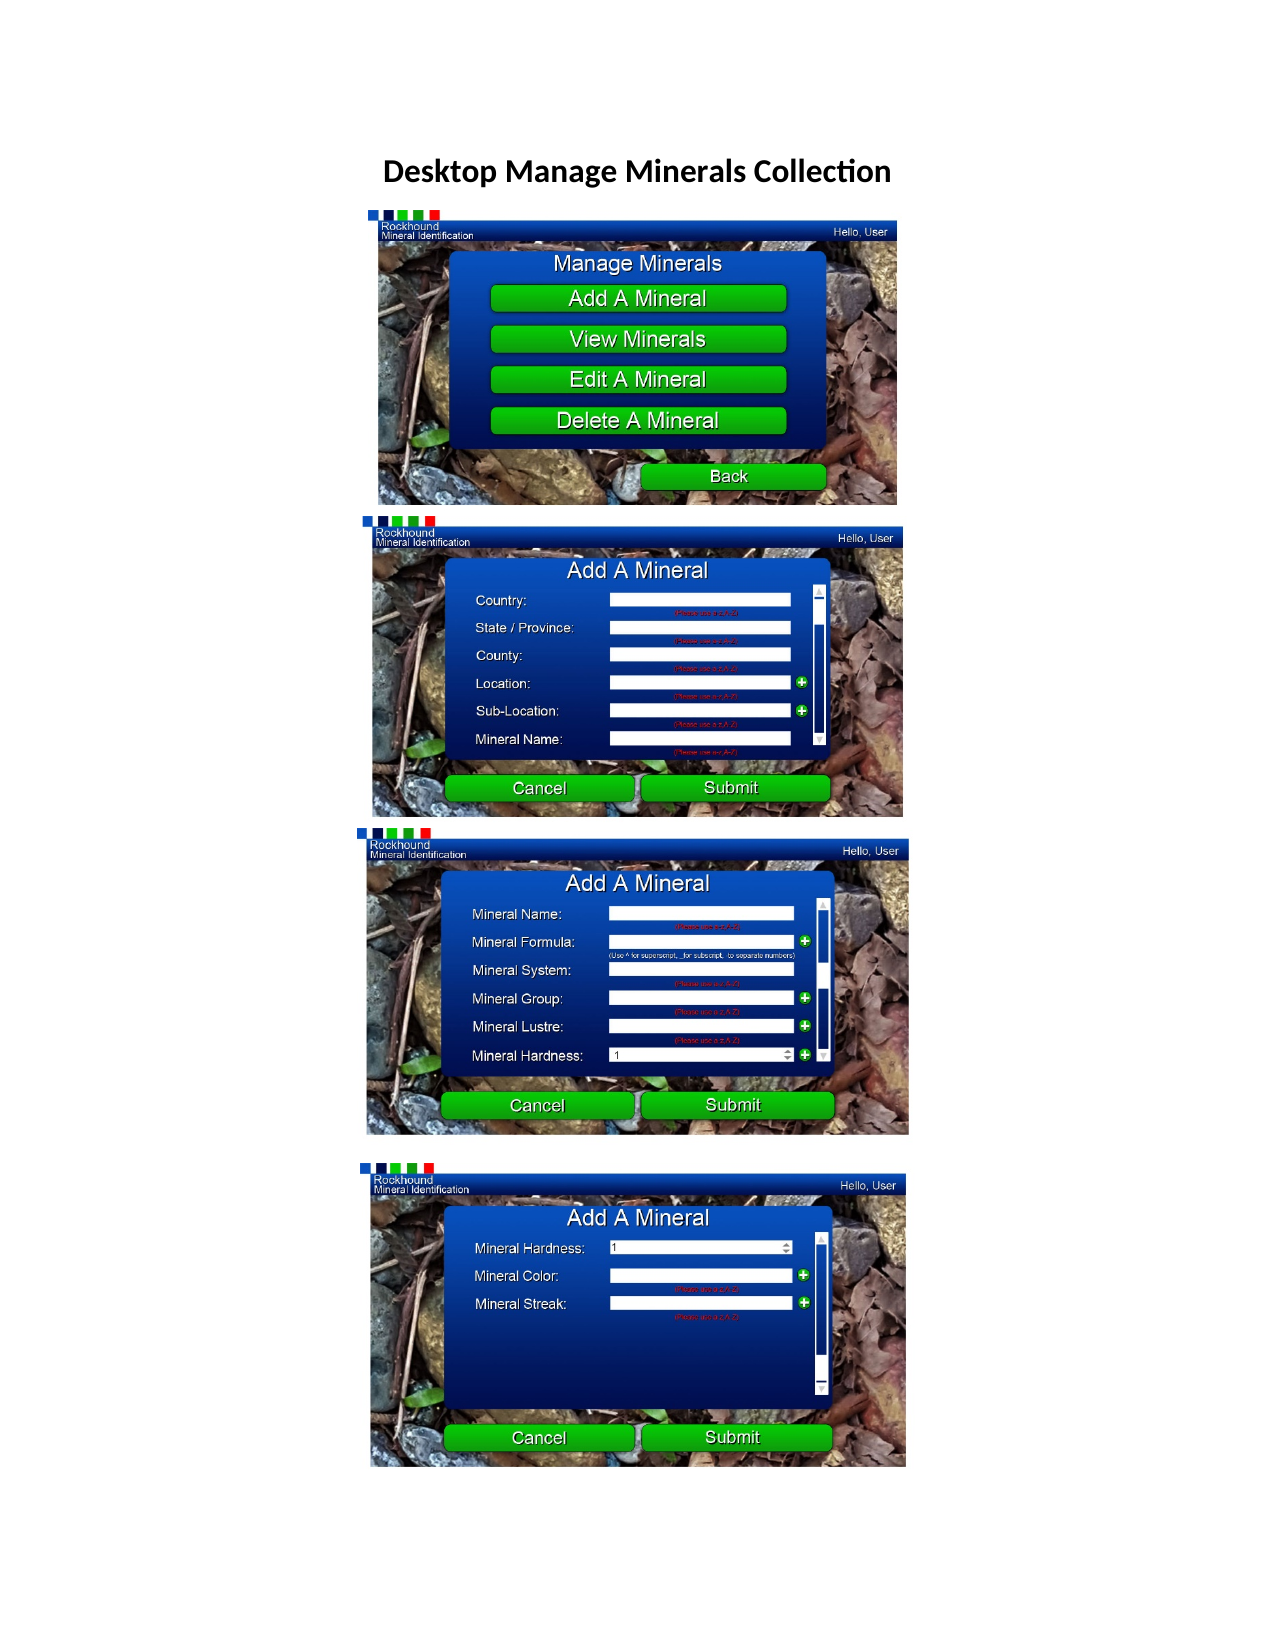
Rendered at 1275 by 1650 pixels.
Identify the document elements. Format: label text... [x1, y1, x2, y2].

picture [368, 210, 907, 515]
picture [362, 516, 913, 827]
picture [360, 1163, 915, 1477]
picture [357, 828, 918, 1145]
text Desktop Manage Minerals Collection [150, 150, 1125, 191]
